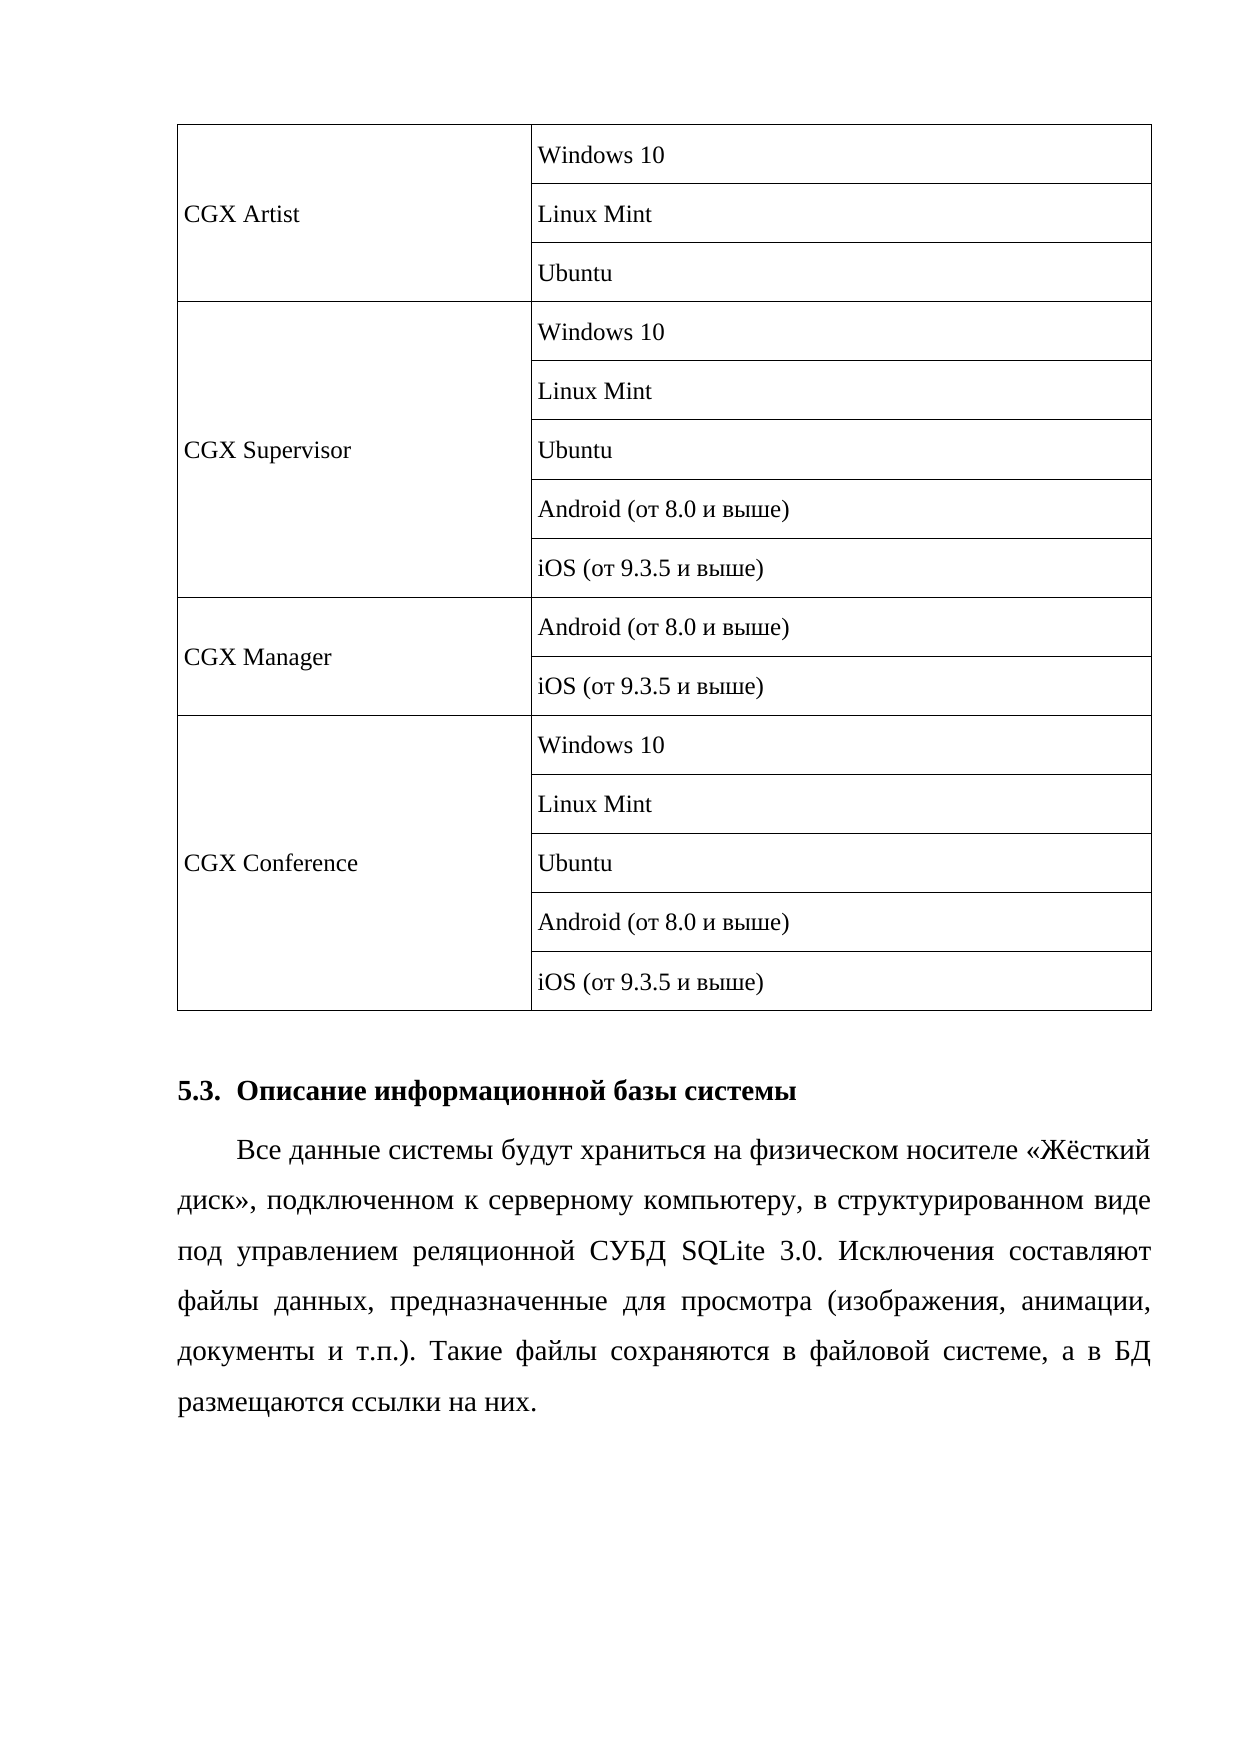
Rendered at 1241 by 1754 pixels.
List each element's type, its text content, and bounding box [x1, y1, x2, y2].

table_cell iOS (от 9.3.5 и выше) [532, 952, 1151, 1010]
table_cell Windows 10 [532, 125, 1151, 183]
table_cell CGX Manager [178, 598, 531, 715]
table_cell Linux Mint [532, 184, 1151, 242]
table_cell Windows 10 [532, 302, 1151, 360]
table_cell Ubuntu [532, 420, 1151, 478]
table_cell Android (от 8.0 и выше) [532, 598, 1151, 656]
table_cell Windows 10 [532, 716, 1151, 774]
text Все данные системы будут храниться на физическом носителе «Жёсткий диск», подключенном к серверному компьютеру, в структурированном виде под управлением реляционной СУБД SQLite 3.0. Исключения составляют файлы данных, предназначенные для просмотра (изображения, анимации, документы и т.п.). Такие файлы сохраняются в файловой системе, а в БД размещаются ссылки на них. [177, 1132, 1152, 1417]
table_cell Android (от 8.0 и выше) [532, 480, 1151, 537]
table_cell Ubuntu [532, 243, 1151, 301]
table_cell iOS (от 9.3.5 и выше) [532, 539, 1151, 597]
subtitle Описание информационной базы системы [177, 1073, 1152, 1107]
table_cell CGX Supervisor [178, 302, 531, 597]
table_cell CGX Artist [178, 125, 531, 301]
table_cell Android (от 8.0 и выше) [532, 893, 1151, 951]
table_cell Linux Mint [532, 775, 1151, 833]
table_cell Ubuntu [532, 834, 1151, 892]
table_cell CGX Conference [178, 716, 531, 1010]
table_cell Linux Mint [532, 361, 1151, 419]
table_cell iOS (от 9.3.5 и выше) [532, 657, 1151, 715]
